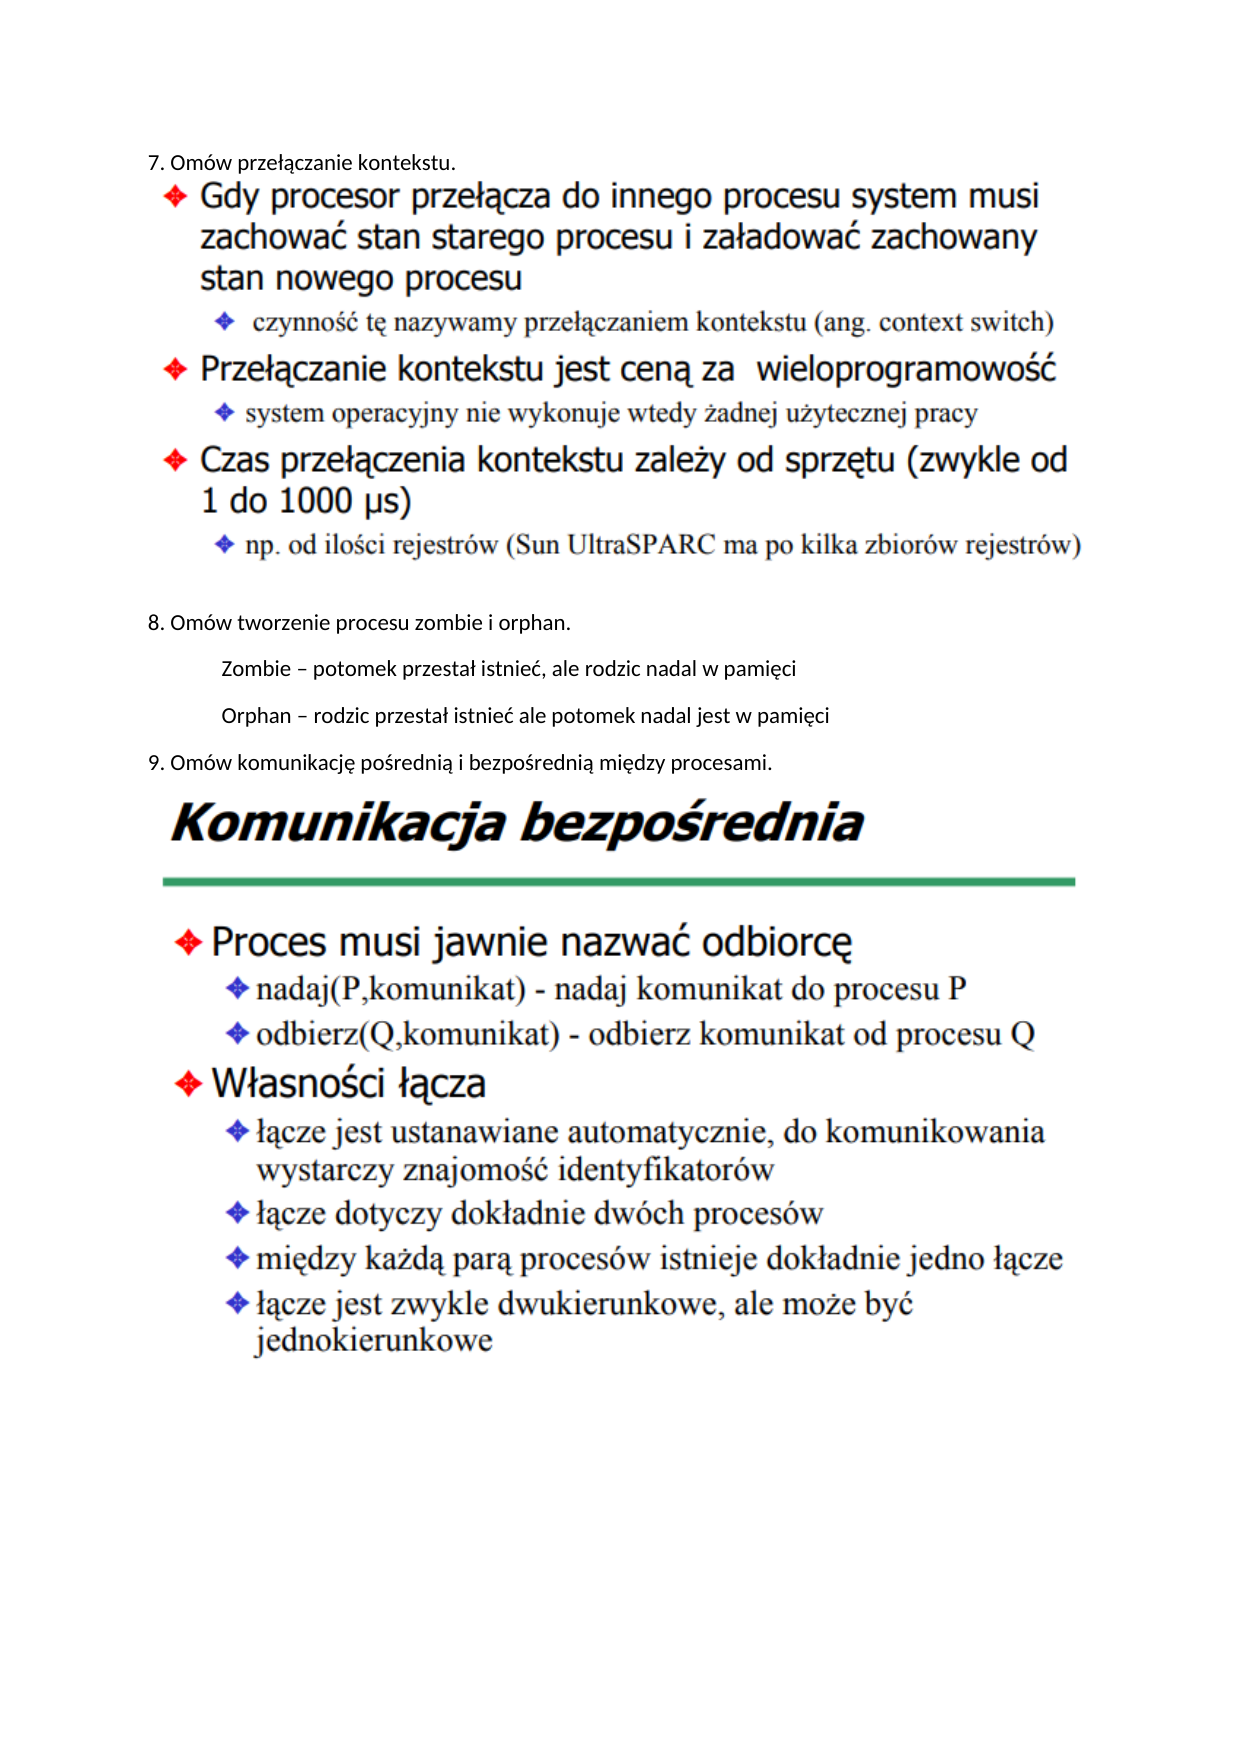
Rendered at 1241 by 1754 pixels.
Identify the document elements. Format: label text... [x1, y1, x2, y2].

text 8. Omów tworzenie procesu zombie i orphan. [148, 608, 1093, 636]
text 9. Omów komunikację pośrednią i bezpośrednią między procesami. [148, 748, 1093, 778]
picture [147, 177, 1093, 589]
picture [147, 778, 1093, 1383]
text Orphan – rodzic przestał istnieć ale potomek nadal jest w pamięci [148, 701, 1093, 729]
text Zombie – potomek przestał istnieć, ale rodzic nadal w pamięci [148, 654, 1093, 683]
text 7. Omów przełączanie kontekstu. [148, 148, 1093, 177]
